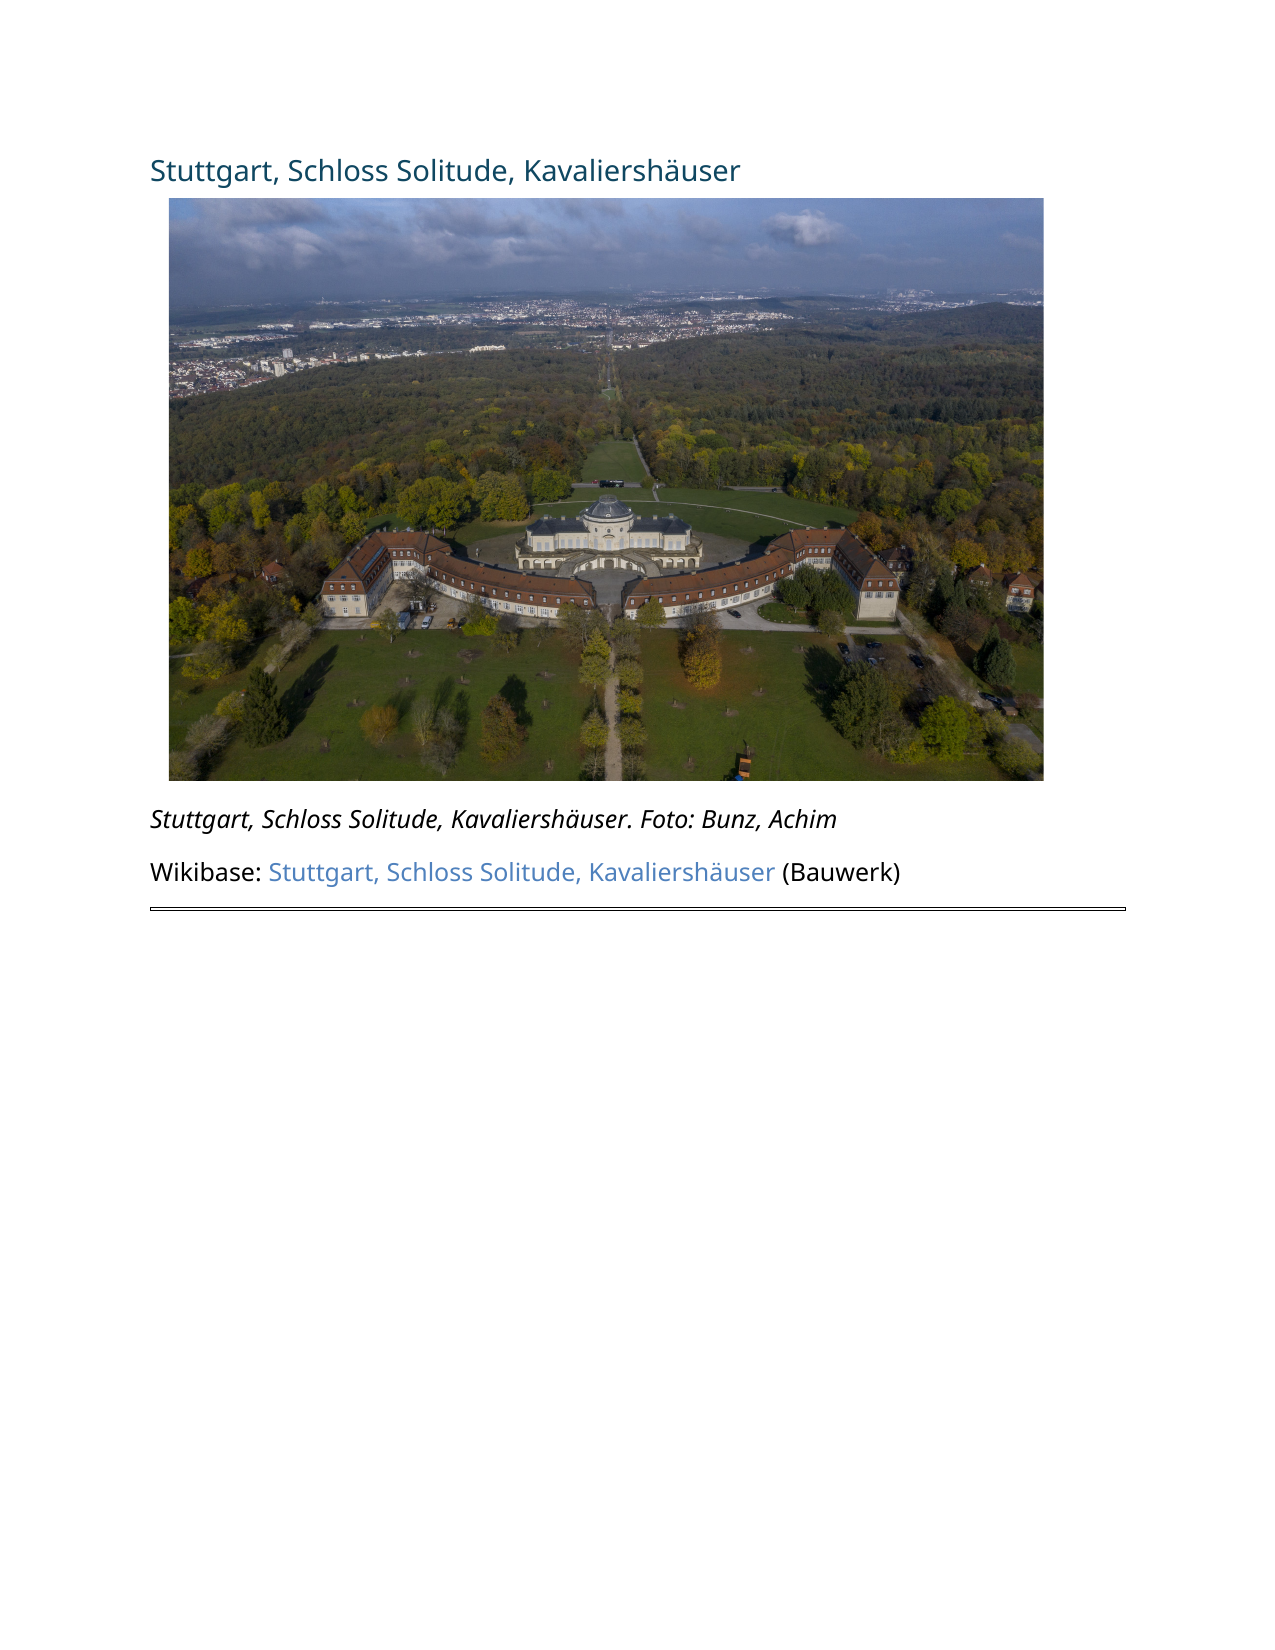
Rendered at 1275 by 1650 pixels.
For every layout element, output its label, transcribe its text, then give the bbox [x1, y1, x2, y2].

subtitle Stuttgart, Schloss Solitude, Kavaliershäuser [150, 150, 1125, 190]
text Wikibase: Stuttgart, Schloss Solitude, Kavaliershäuser (Bauwerk) [150, 855, 1125, 889]
picture [168, 198, 1044, 781]
text Stuttgart, Schloss Solitude, Kavaliershäuser. Foto: Bunz, Achim [150, 802, 1125, 836]
